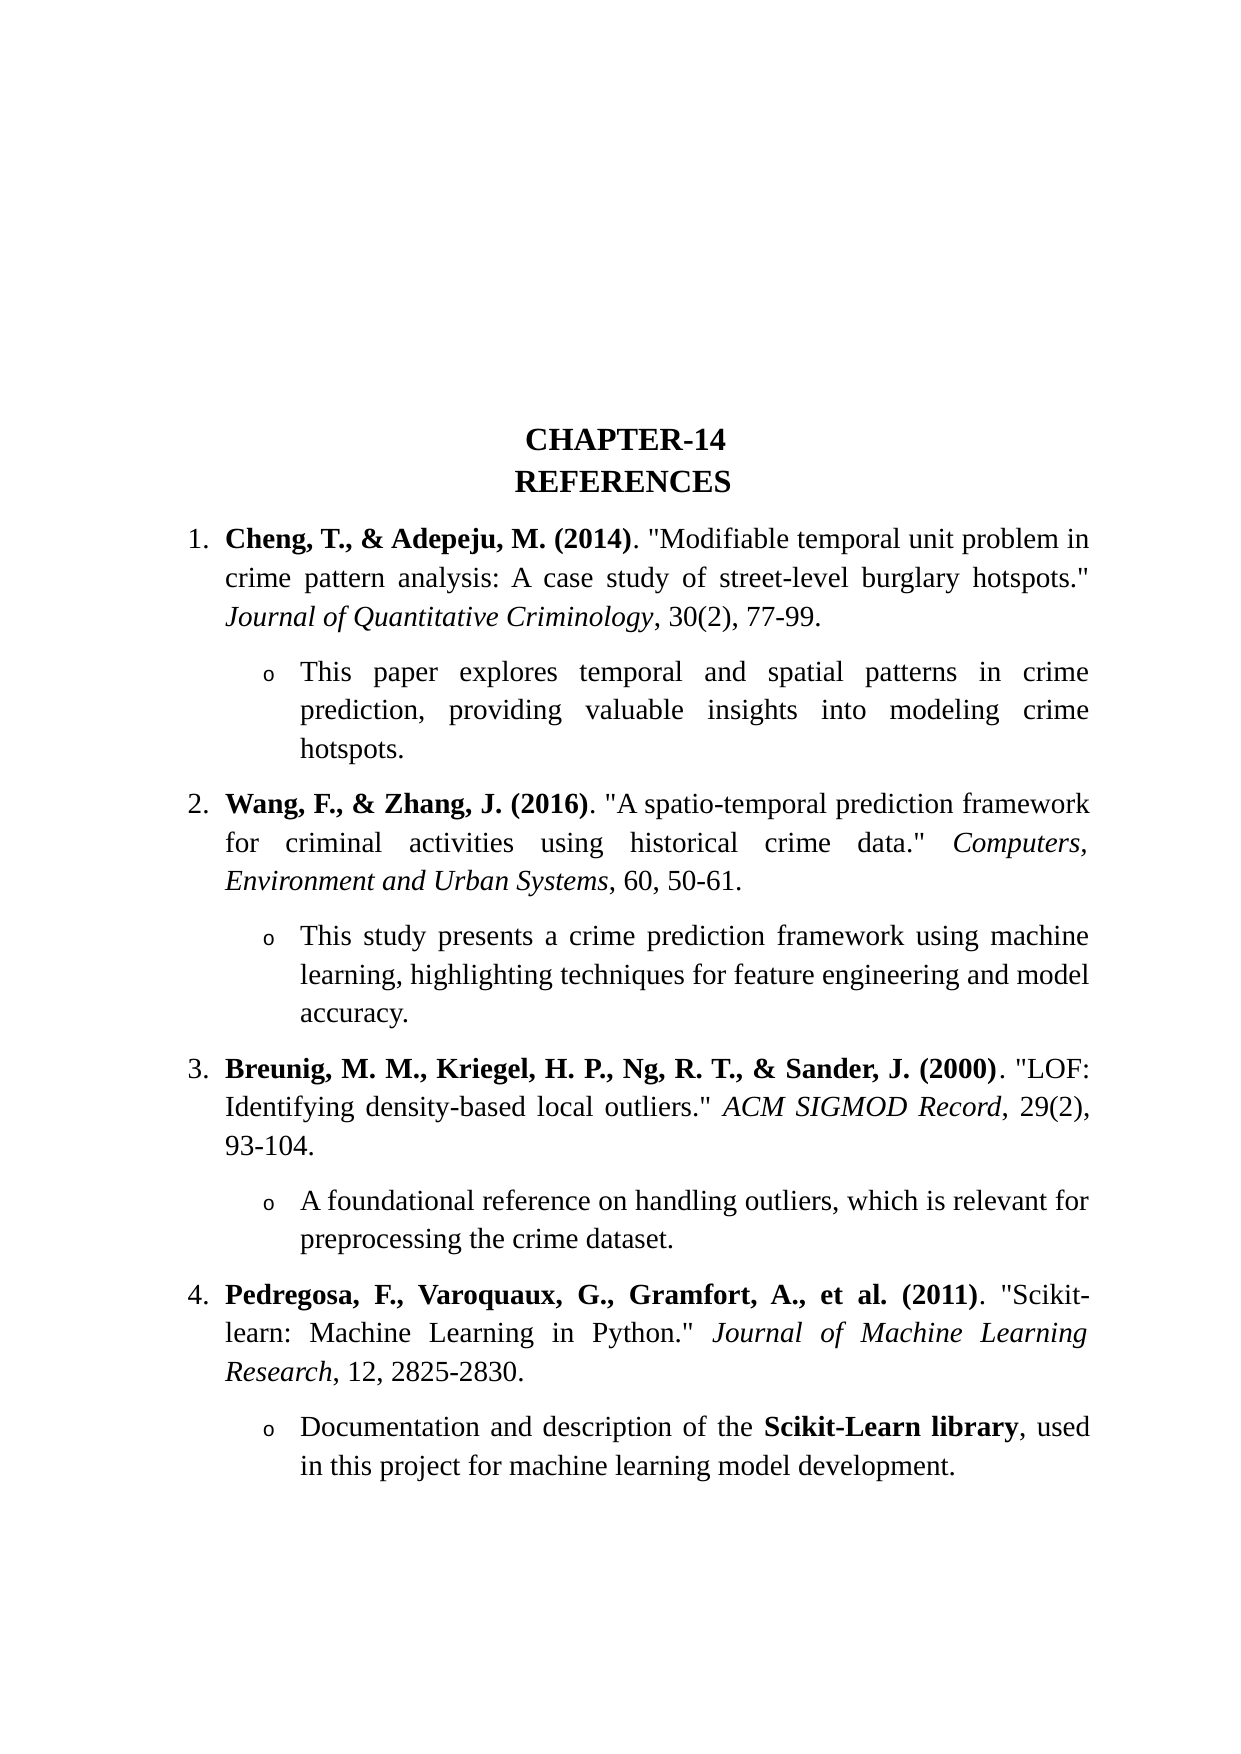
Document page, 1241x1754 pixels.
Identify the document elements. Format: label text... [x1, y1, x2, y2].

list Breunig, M. M., Kriegel, H. P., Ng, R. T., & Sander, J. (2000). "LOF: Identifying density-based local outliers." ACM SIGMOD Record, 29(2), 93-104. [187, 1051, 1090, 1161]
list This study presents a crime prediction framework using machine learning, highlighting techniques for feature engineering and model accuracy. [262, 918, 1090, 1029]
list Pedregosa, F., Varoquaux, G., Gramfort, A., et al. (2011). "Scikit-learn: Machine Learning in Python." Journal of Machine Learning Research, 12, 2825-2830. [187, 1277, 1090, 1387]
list Wang, F., & Zhang, J. (2016). "A spatio-temporal prediction framework for criminal activities using historical crime data." Computers, Environment and Urban Systems, 60, 50-61. [187, 786, 1090, 897]
list This paper explores temporal and spatial patterns in crime prediction, providing valuable insights into modeling crime hotspots. [262, 654, 1090, 764]
list CHAPTER-14 [244, 420, 1090, 457]
list Documentation and description of the Scikit-Learn library, used in this project for machine learning model development. [262, 1409, 1090, 1481]
list REFERENCES [244, 462, 1090, 499]
list Cheng, T., & Adepeju, M. (2014). "Modifiable temporal unit problem in crime pattern analysis: A case study of street-level burglary hotspots." Journal of Quantitative Criminology, 30(2), 77-99. [187, 522, 1090, 632]
list A foundational reference on handling outliers, which is relevant for preprocessing the crime dataset. [262, 1183, 1090, 1255]
